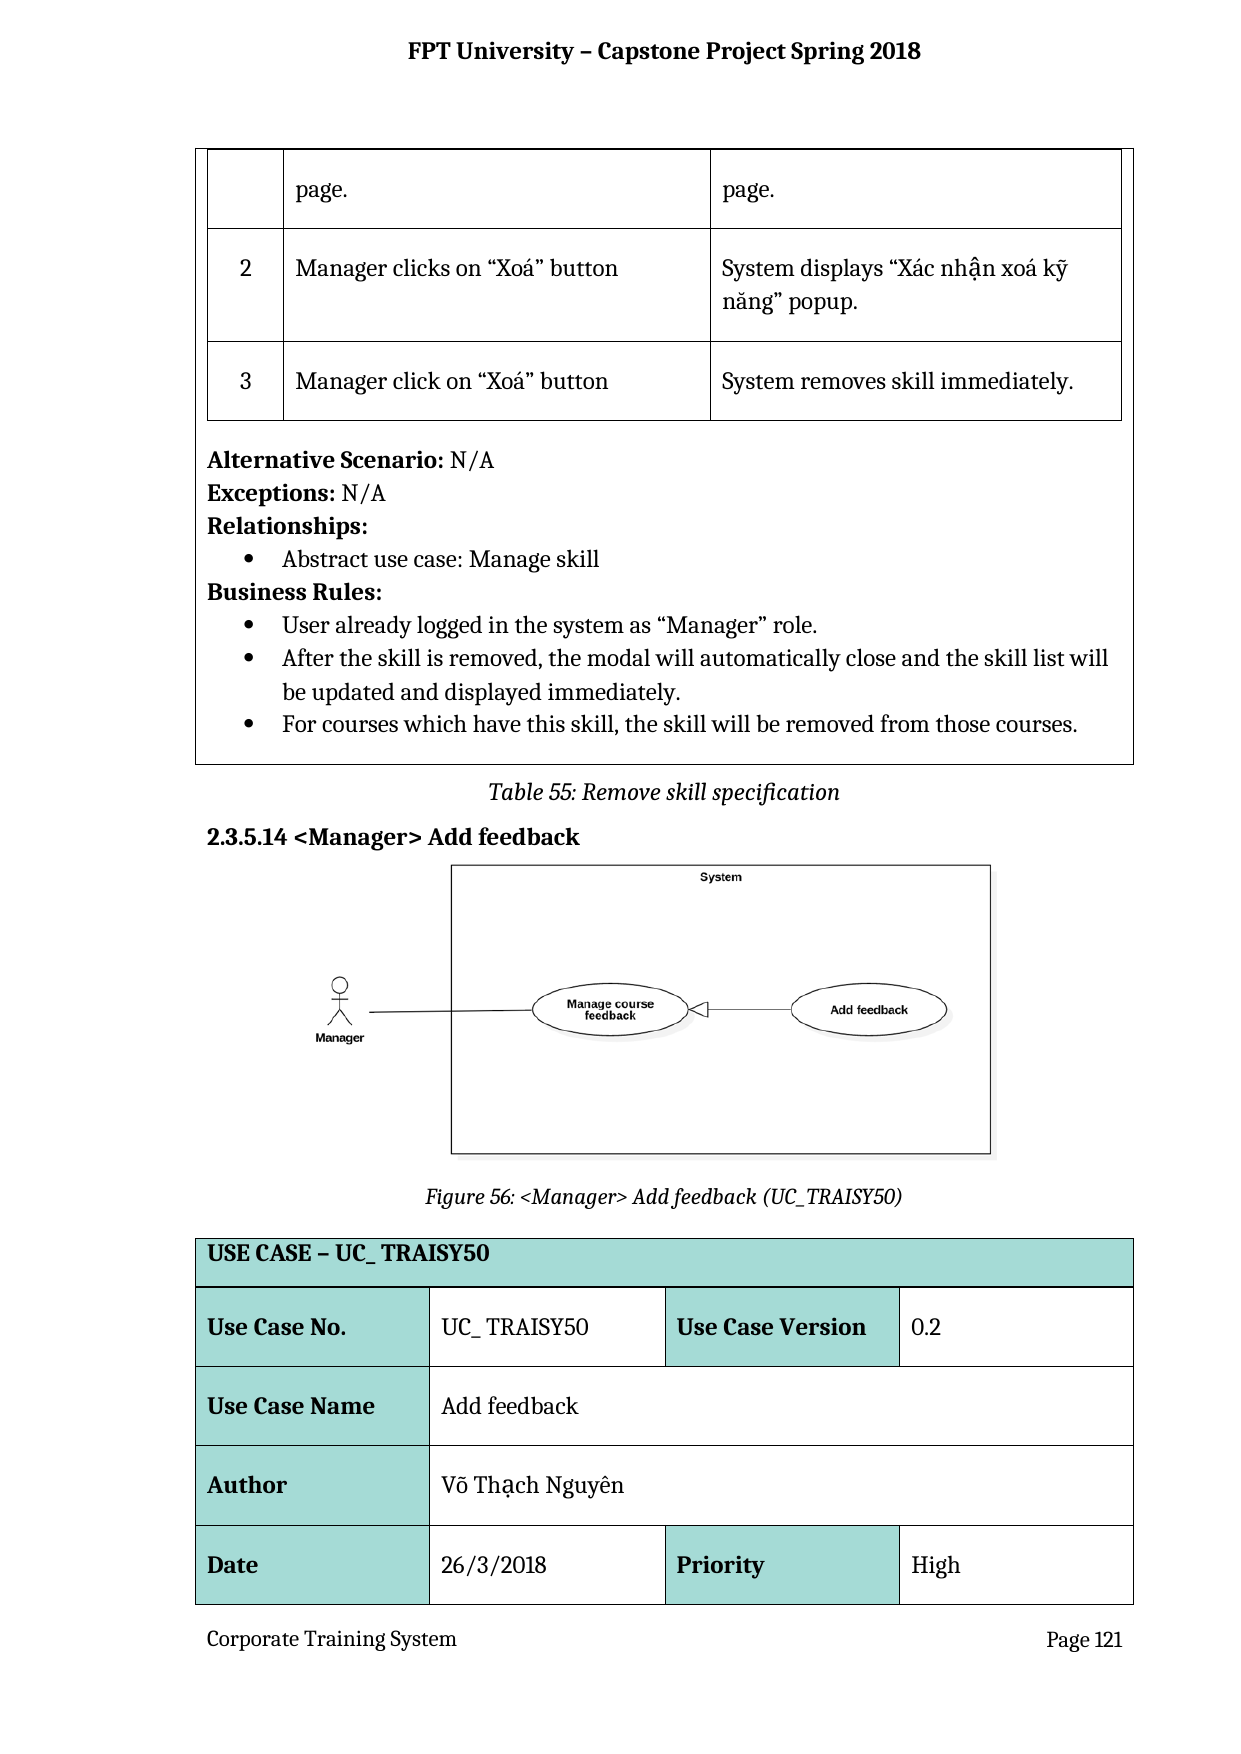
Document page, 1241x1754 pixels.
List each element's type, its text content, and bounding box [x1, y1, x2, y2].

table_cell High [900, 1526, 1133, 1604]
table_cell 26/3/2018 [430, 1526, 665, 1604]
table_cell Add feedback [430, 1367, 1133, 1445]
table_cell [196, 149, 1133, 764]
table_cell Priority [666, 1526, 899, 1604]
text Figure 56: <Manager> Add feedback (UC_TRAISY50) [207, 1184, 1122, 1210]
table_header USE CASE – UC_ TRAISY50 [196, 1239, 1133, 1286]
table_cell UC_ TRAISY50 [430, 1288, 665, 1366]
table_cell 0.2 [900, 1288, 1133, 1366]
table_cell Use Case No. [196, 1288, 429, 1366]
table_cell Võ Thạch Nguyên [430, 1446, 1133, 1525]
table_cell Use Case Version [666, 1288, 899, 1366]
list Table : Remove skill specification [207, 777, 1122, 806]
table_cell Date [196, 1526, 429, 1604]
text 2.3.5.14 <Manager> Add feedback [207, 823, 1122, 852]
picture [298, 856, 1031, 1166]
table_cell Use Case Name [196, 1367, 429, 1445]
table_cell Author [196, 1446, 429, 1525]
